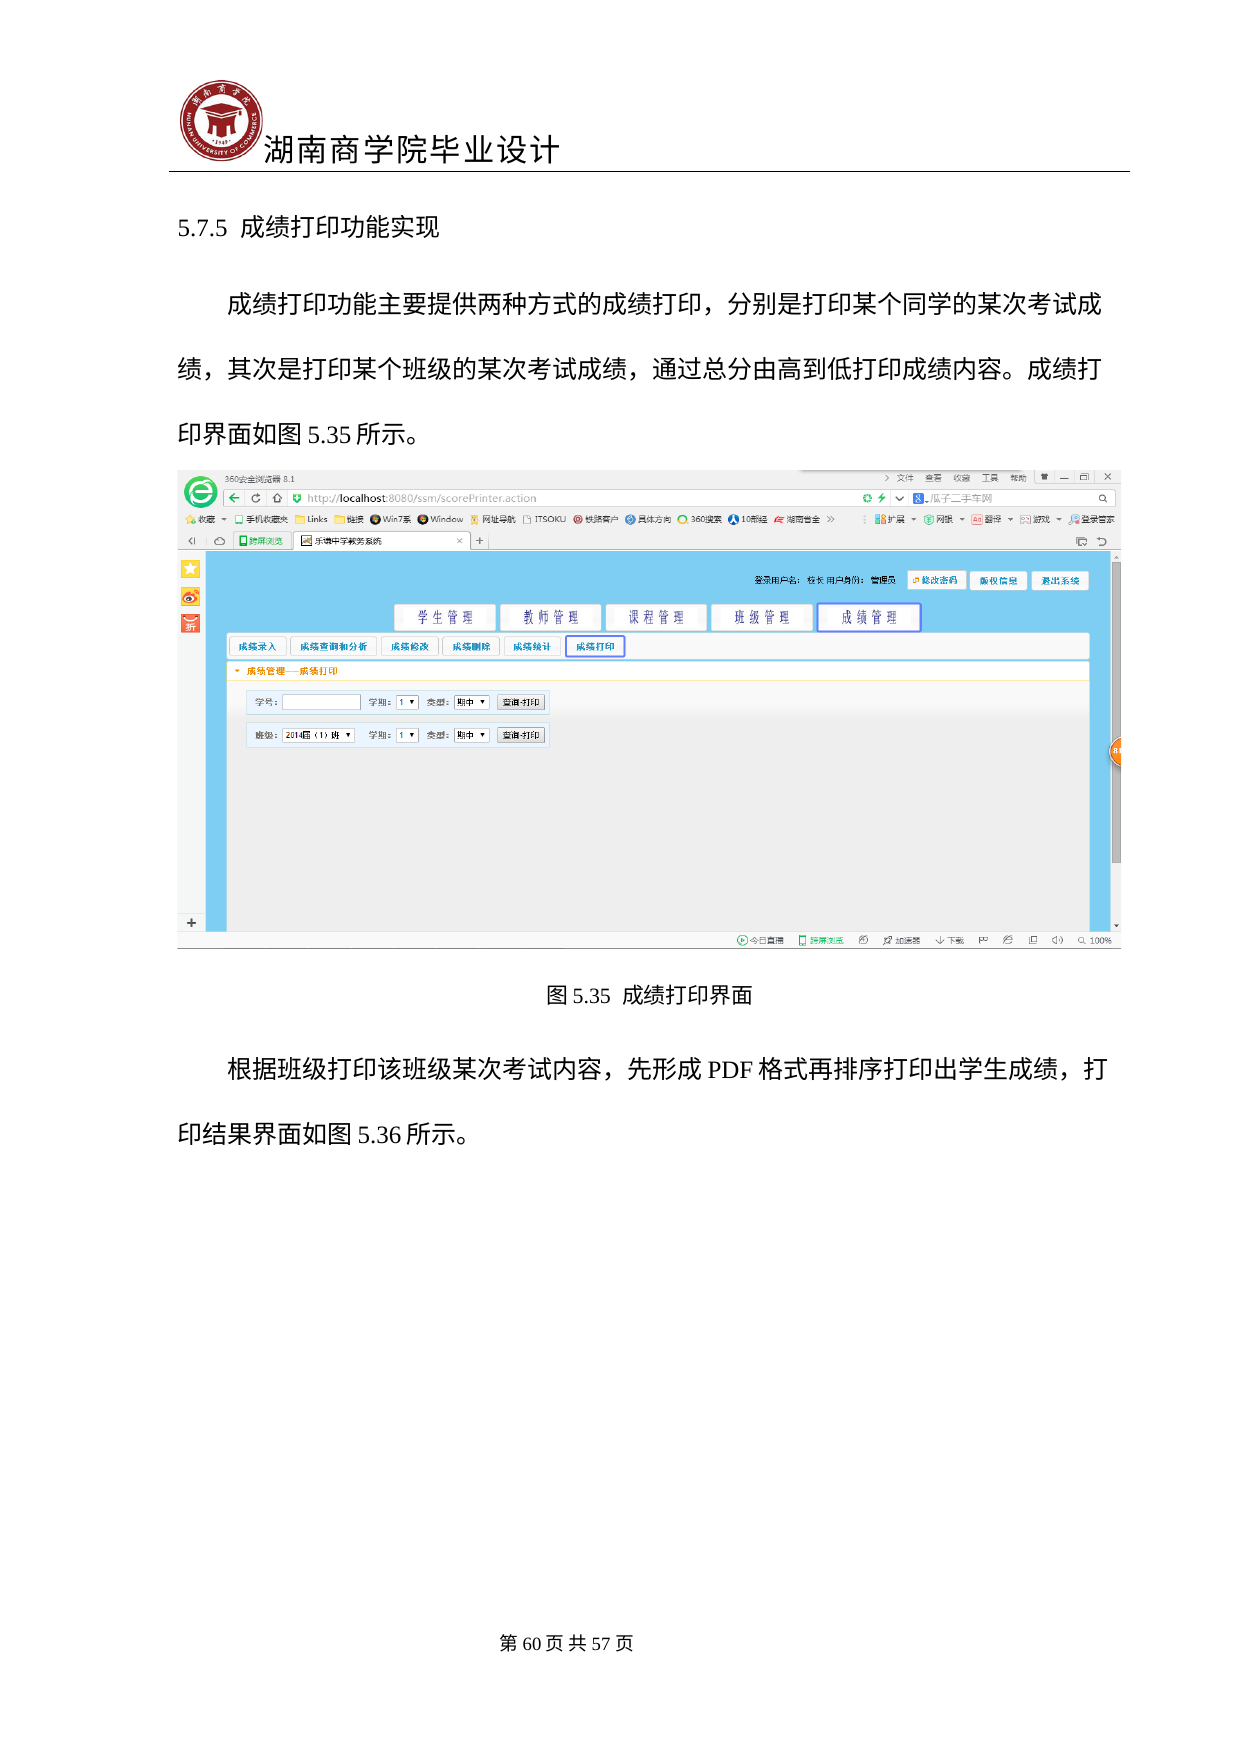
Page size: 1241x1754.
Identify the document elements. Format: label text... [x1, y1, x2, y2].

text 根据班级打印该班级某次考试内容，先形成PDF格式再排序打印出学生成绩，打印结果界面如图5.36所示。 [177, 1036, 1122, 1166]
picture [177, 78, 263, 162]
picture [177, 470, 1122, 949]
text 图5.35 成绩打印界面 [177, 978, 1122, 1011]
subtitle 5.7.5 成绩打印功能实现 [177, 193, 1122, 258]
text 成绩打印功能主要提供两种方式的成绩打印，分别是打印某个同学的某次考试成绩，其次是打印某个班级的某次考试成绩，通过总分由高到低打印成绩内容。成绩打印界面如图5.35所示。 [177, 271, 1122, 466]
